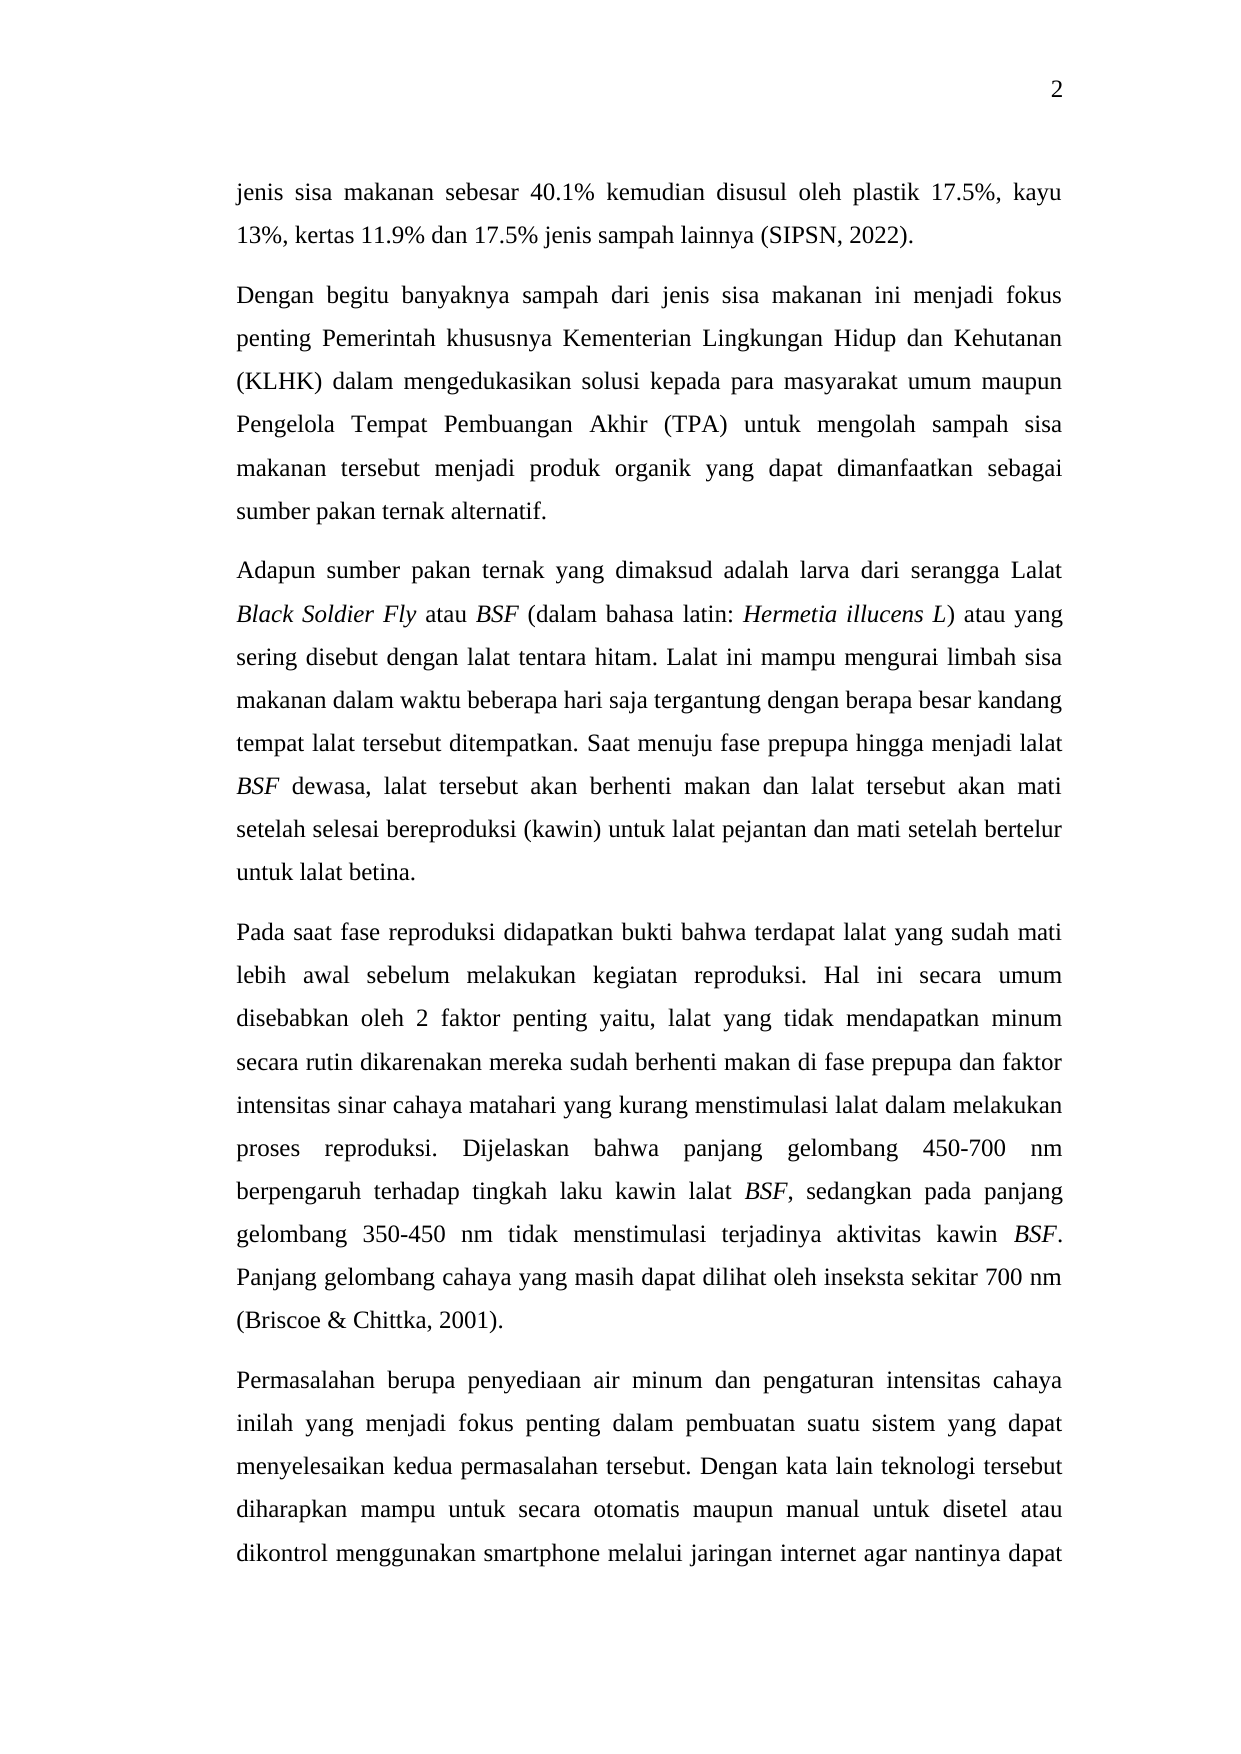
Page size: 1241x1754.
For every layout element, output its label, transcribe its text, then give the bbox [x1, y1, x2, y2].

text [236, 177, 1063, 249]
text Adapun sumber pakan ternak yang dimaksud adalah larva dari serangga Lalat Black Soldier Fly atau BSF (dalam bahasa latin: Hermetia illucens L) atau yang sering disebut dengan lalat tentara hitam. Lalat ini mampu mengurai limbah sisa makanan dalam waktu beberapa hari saja tergantung dengan berapa besar kandang tempat lalat tersebut ditempatkan. Saat menuju fase prepupa hingga menjadi lalat BSF dewasa, lalat tersebut akan berhenti makan dan lalat tersebut akan mati setelah selesai bereproduksi (kawin) untuk lalat pejantan dan mati setelah bertelur untuk lalat betina. [236, 556, 1063, 886]
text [236, 1365, 1063, 1566]
text Dengan begitu banyaknya sampah dari jenis sisa makanan ini menjadi fokus penting Pemerintah khususnya Kementerian Lingkungan Hidup dan Kehutanan (KLHK) dalam mengedukasikan solusi kepada para masyarakat umum maupun Pengelola Tempat Pembuangan Akhir (TPA) untuk mengolah sampah sisa makanan tersebut menjadi produk organik yang dapat dimanfaatkan sebagai sumber pakan ternak alternatif. [236, 280, 1063, 524]
text Pada saat fase reproduksi didapatkan bukti bahwa terdapat lalat yang sudah mati lebih awal sebelum melakukan kegiatan reproduksi. Hal ini secara umum disebabkan oleh 2 faktor penting yaitu, lalat yang tidak mendapatkan minum secara rutin dikarenakan mereka sudah berhenti makan di fase prepupa dan faktor intensitas sinar cahaya matahari yang kurang menstimulasi lalat dalam melakukan proses reproduksi. Dijelaskan bahwa panjang gelombang 450-700 nm berpengaruh terhadap tingkah laku kawin lalat BSF, sedangkan pada panjang gelombang 350-450 nm tidak menstimulasi terjadinya aktivitas kawin BSF. Panjang gelombang cahaya yang masih dapat dilihat oleh inseksta sekitar 700 nm . [236, 917, 1063, 1334]
